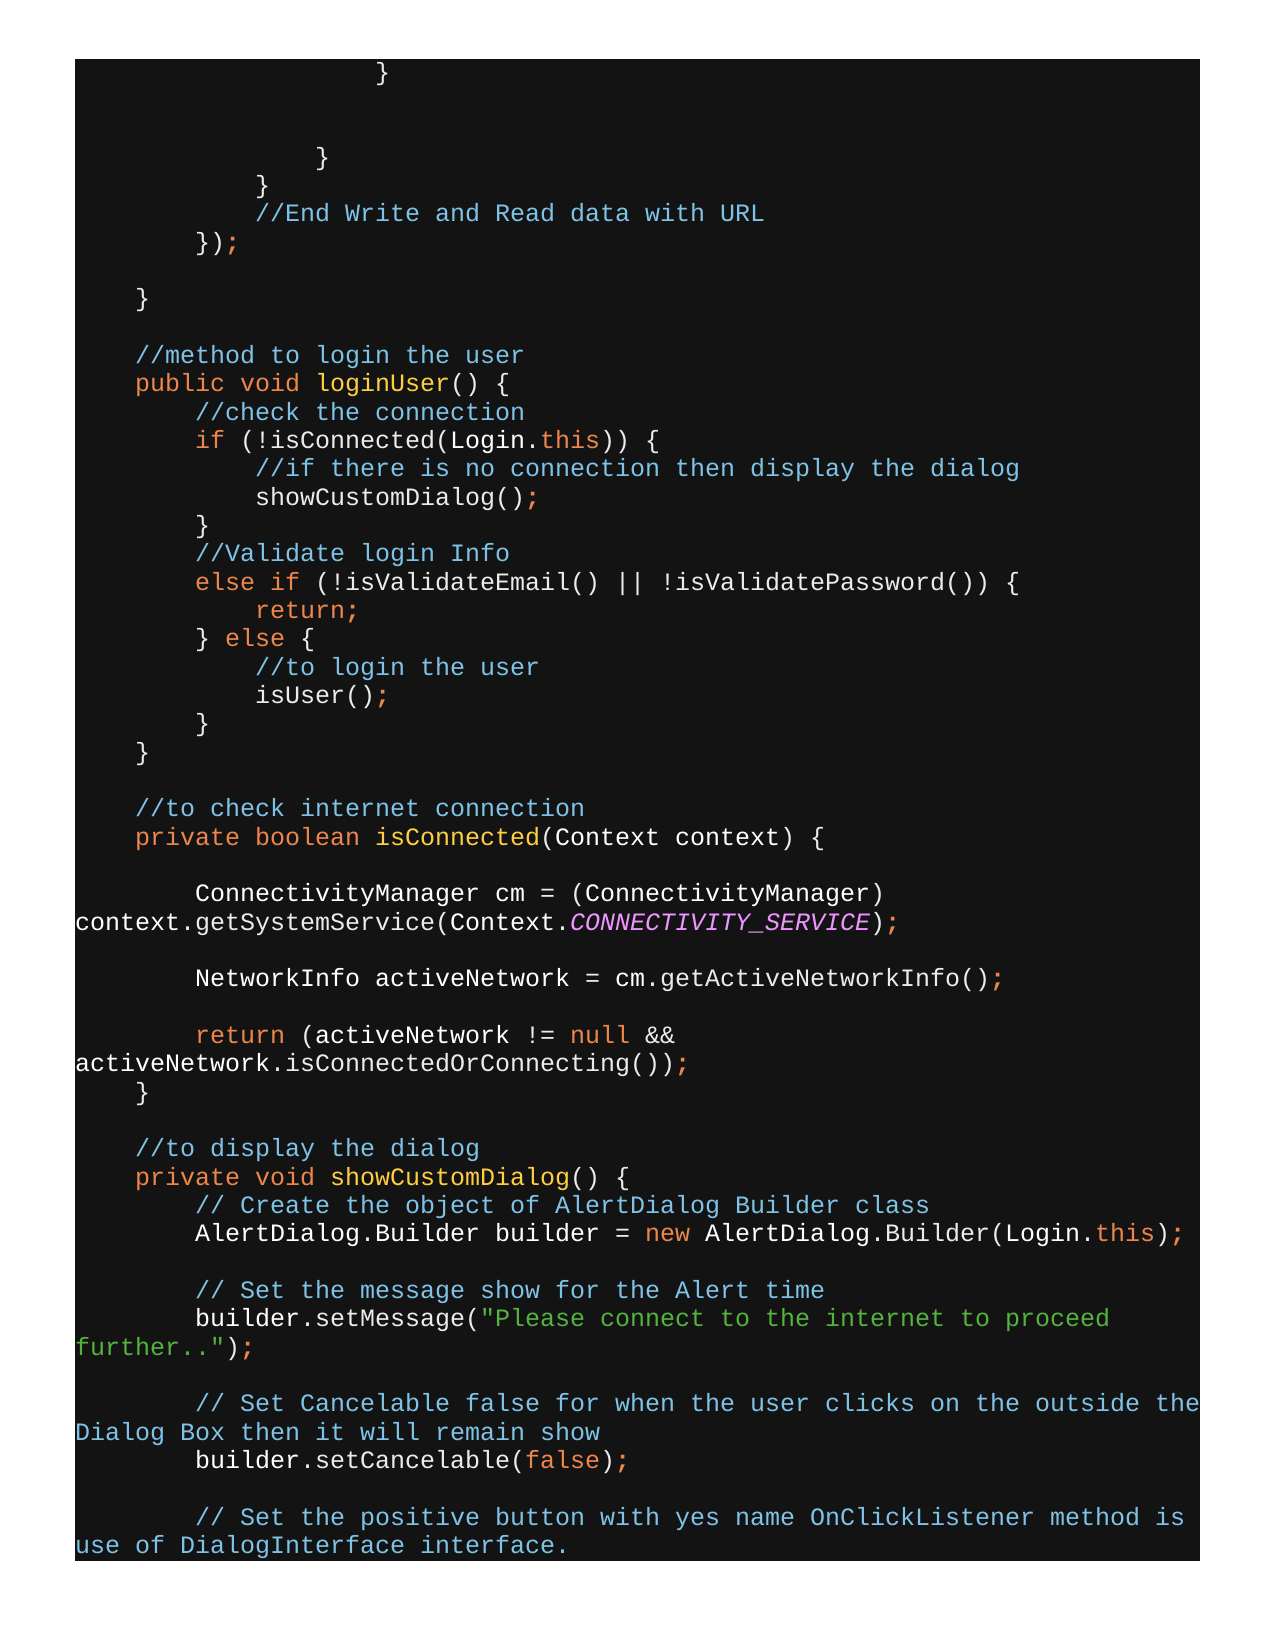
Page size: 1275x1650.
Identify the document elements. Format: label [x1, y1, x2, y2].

text [75, 59, 1200, 1561]
